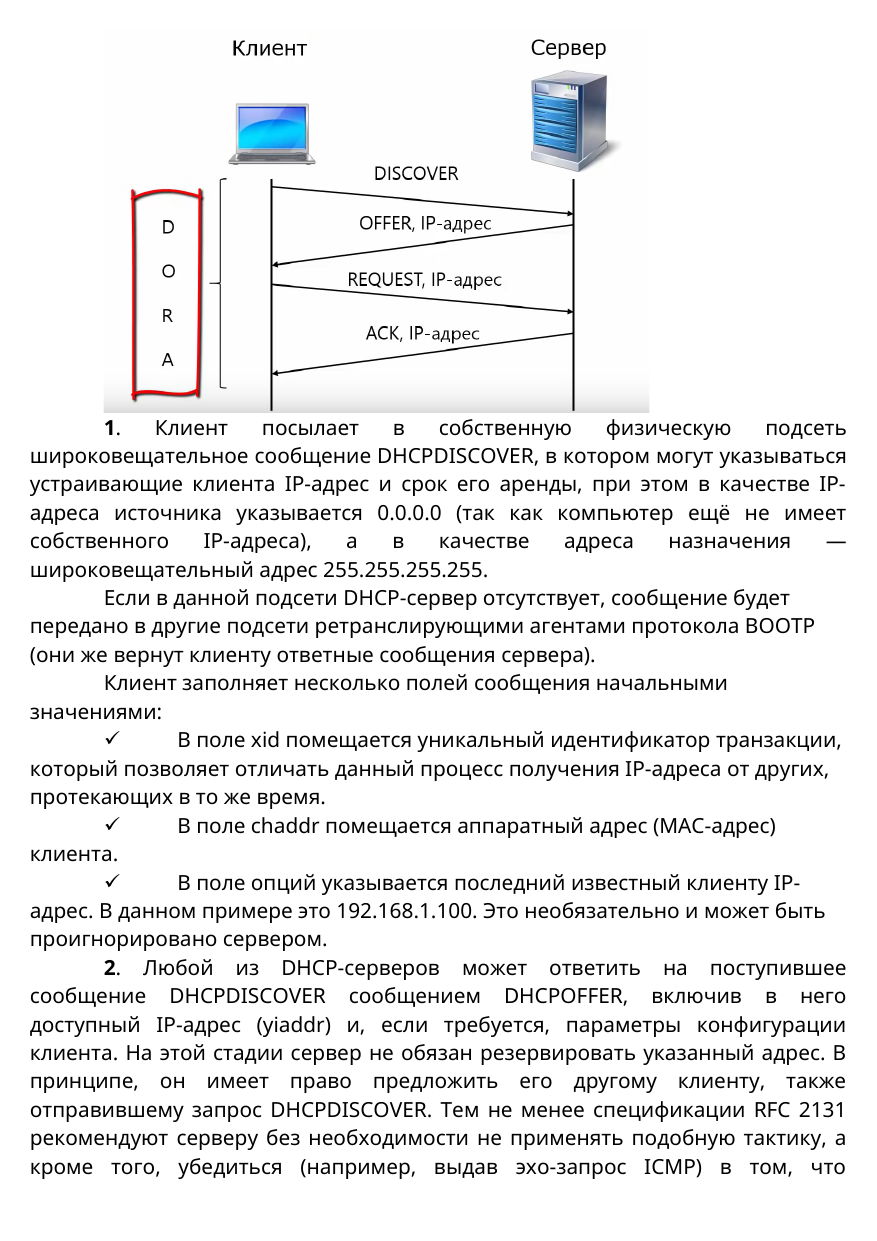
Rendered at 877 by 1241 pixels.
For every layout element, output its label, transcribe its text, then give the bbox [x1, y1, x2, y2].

text Клиент заполняет несколько полей сообщения начальными значениями: [29, 668, 847, 725]
list В поле опций указывается последний известный клиенту IP-адрес. В данном примере это 192.168.1.100. Это необязательно и может быть проигнорировано сервером. [29, 868, 847, 953]
picture [103, 29, 650, 413]
text Если в данной подсети DHCP-сервер отсутствует, сообщение будет передано в другие подсети ретранслирующими агентами протокола BOOTP (они же вернут клиенту ответные сообщения сервера). [29, 583, 847, 668]
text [29, 953, 847, 1180]
list В поле xid помещается уникальный идентификатор транзакции, который позволяет отличать данный процесс получения IP-адреса от других, протекающих в то же время. [29, 725, 847, 811]
list В поле chaddr помещается аппаратный адрес (MAC-адрес) клиента. [29, 811, 847, 868]
text 1. Клиент посылает в собственную физическую подсеть широковещательное сообщение DHCPDISCOVER, в котором могут указываться устраивающие клиента IP-адрес и срок его аренды, при этом в качестве IP-адреса источника указывается 0.0.0.0 (так как компьютер ещё не имеет собственного IP-адреса), а в качестве адреса назначения — широковещательный адрес 255.255.255.255. [29, 413, 847, 583]
